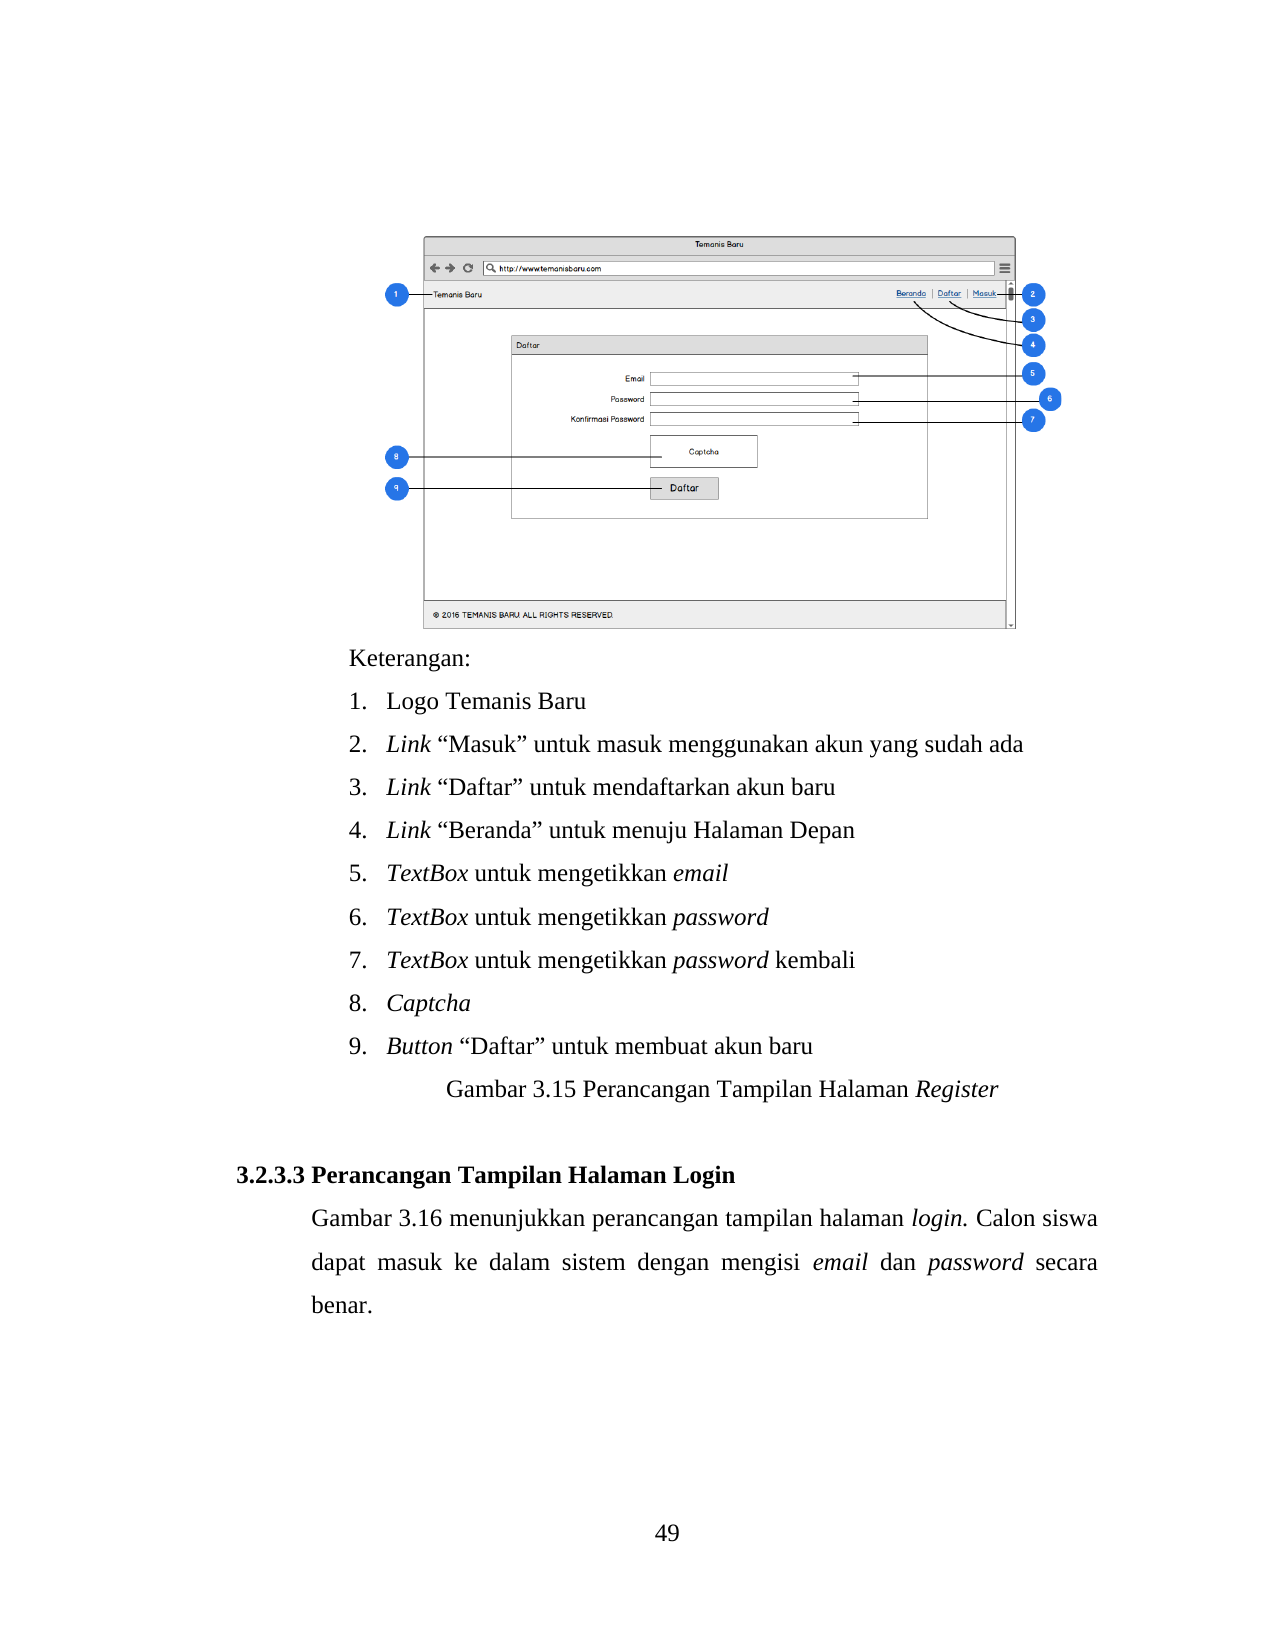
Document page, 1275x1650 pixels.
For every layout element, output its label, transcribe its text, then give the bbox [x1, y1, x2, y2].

list TextBox untuk mengetikkan password kembali [349, 945, 1098, 973]
list Gambar 3.16 menunjukkan perancangan tampilan halaman login. Calon siswa dapat masuk ke dalam sistem dengan mengisi email dan password secara benar. [311, 1203, 1098, 1318]
list Link “Masuk” untuk masuk menggunakan akun yang sudah ada [349, 729, 1098, 758]
list TextBox untuk mengetikkan password [349, 902, 1098, 930]
list Link “Daftar” untuk mendaftarkan akun baru [349, 772, 1098, 801]
picture [385, 236, 1062, 629]
list Captcha [349, 988, 1098, 1017]
list Keterangan: [349, 643, 1098, 672]
list Gambar 3.15 Perancangan Tampilan Halaman Register [349, 1074, 1098, 1103]
list Button “Daftar” untuk membuat akun baru [349, 1031, 1098, 1060]
text 3.2.3.3 Perancangan Tampilan Halaman Login [236, 1160, 1098, 1189]
list TextBox untuk mengetikkan email [349, 858, 1098, 887]
list Logo Temanis Baru [349, 686, 1098, 715]
list Link “Beranda” untuk menuju Halaman Depan [349, 815, 1098, 844]
